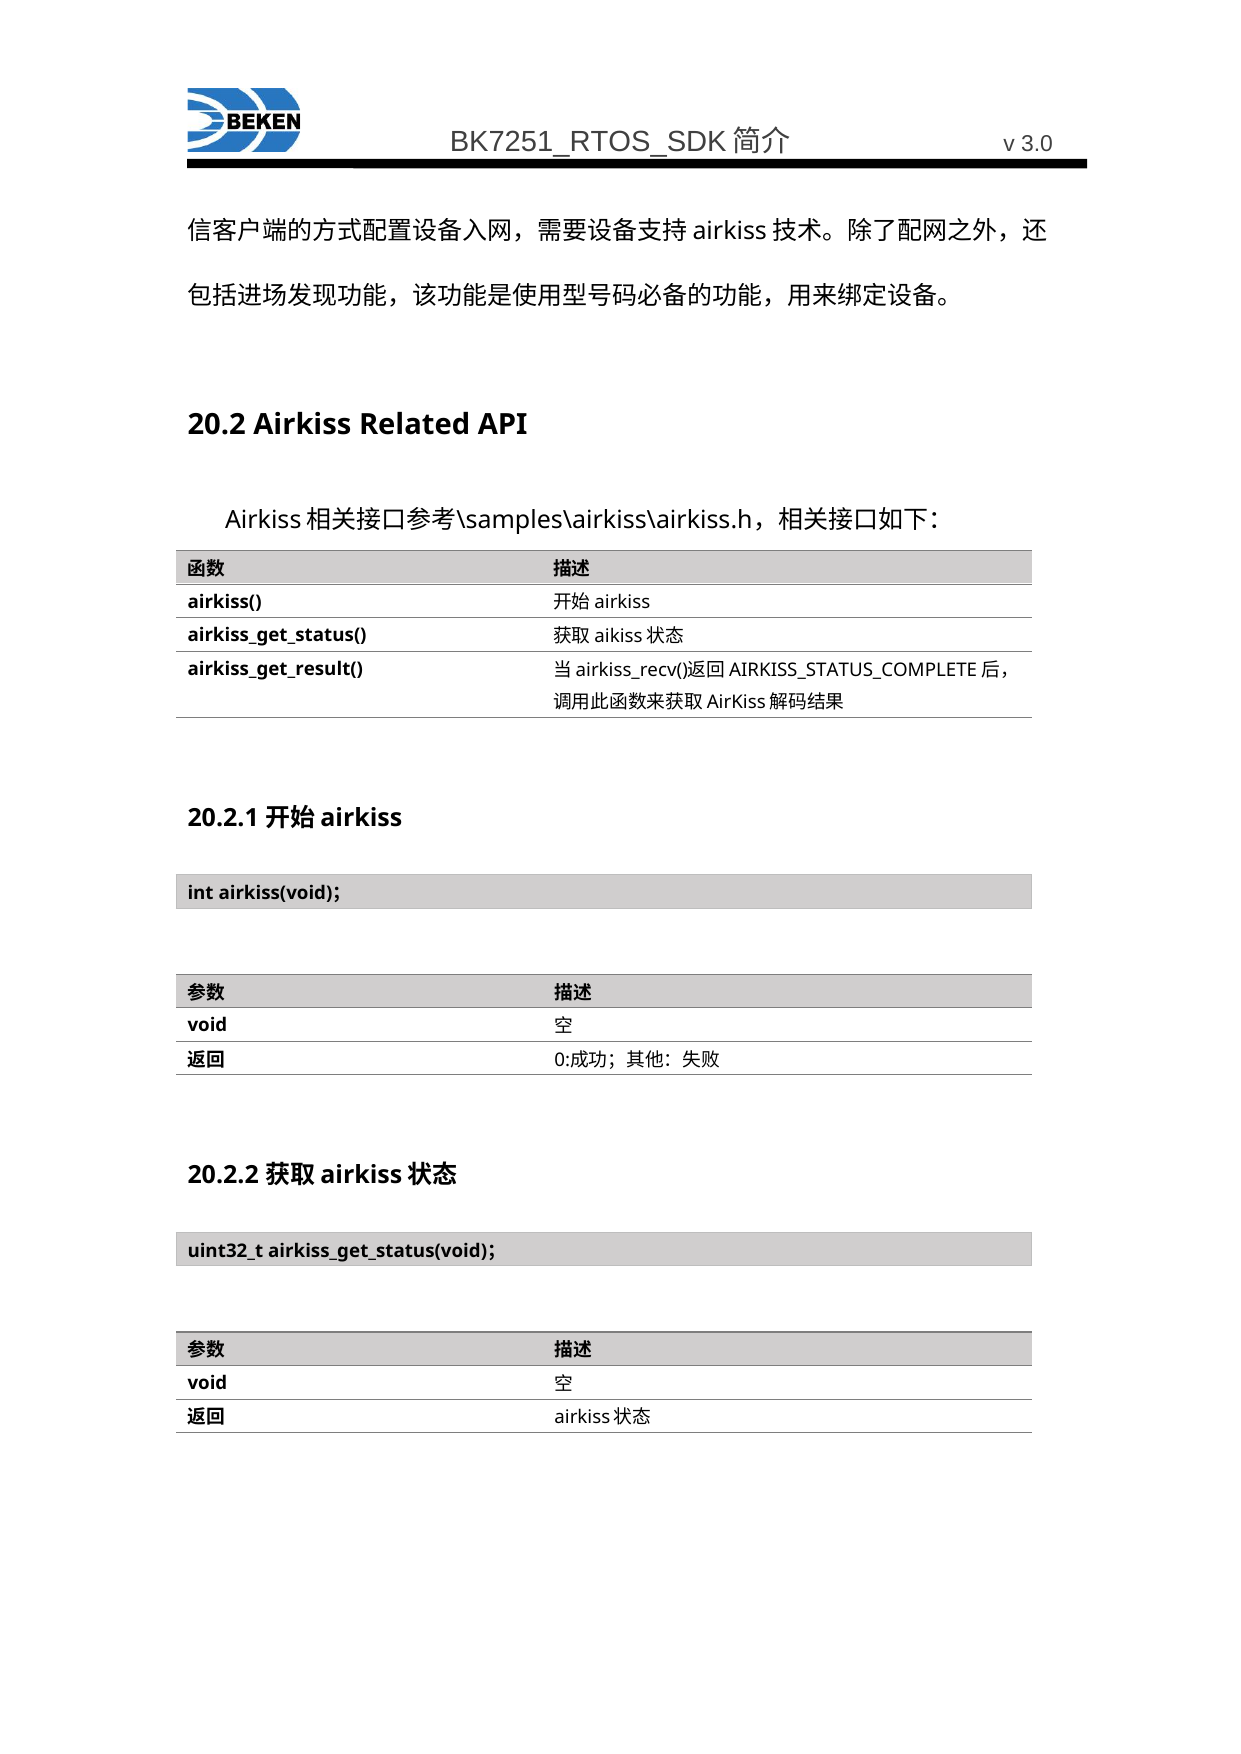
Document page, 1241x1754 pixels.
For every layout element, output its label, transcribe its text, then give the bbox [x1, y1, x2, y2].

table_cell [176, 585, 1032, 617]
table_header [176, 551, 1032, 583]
picture [187, 88, 300, 152]
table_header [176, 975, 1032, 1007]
text Airkiss相关接口参考\samples\airkiss\airkiss.h，相关接口如下： [187, 485, 1053, 550]
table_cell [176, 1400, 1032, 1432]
subtitle 20.2 Airkiss Related API [187, 391, 1053, 456]
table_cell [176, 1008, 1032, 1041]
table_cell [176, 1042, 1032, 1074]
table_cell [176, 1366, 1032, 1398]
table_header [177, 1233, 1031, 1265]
subtitle 20.2.2 获取airkiss状态 [187, 1140, 1053, 1205]
text Airkiss是微信硬件平台提供的一种wifi设备快速入网配置技术，要使用微信客户端的方式配置设备入网，需要设备支持airkiss技术。除了配网之外，还包括进场发现功能，该功能是使用型号码必备的功能，用来绑定设备。 [187, 196, 1053, 326]
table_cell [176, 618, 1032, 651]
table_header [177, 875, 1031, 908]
subtitle 20.2.1 开始airkiss [187, 783, 1053, 848]
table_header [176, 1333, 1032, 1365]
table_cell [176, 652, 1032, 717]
